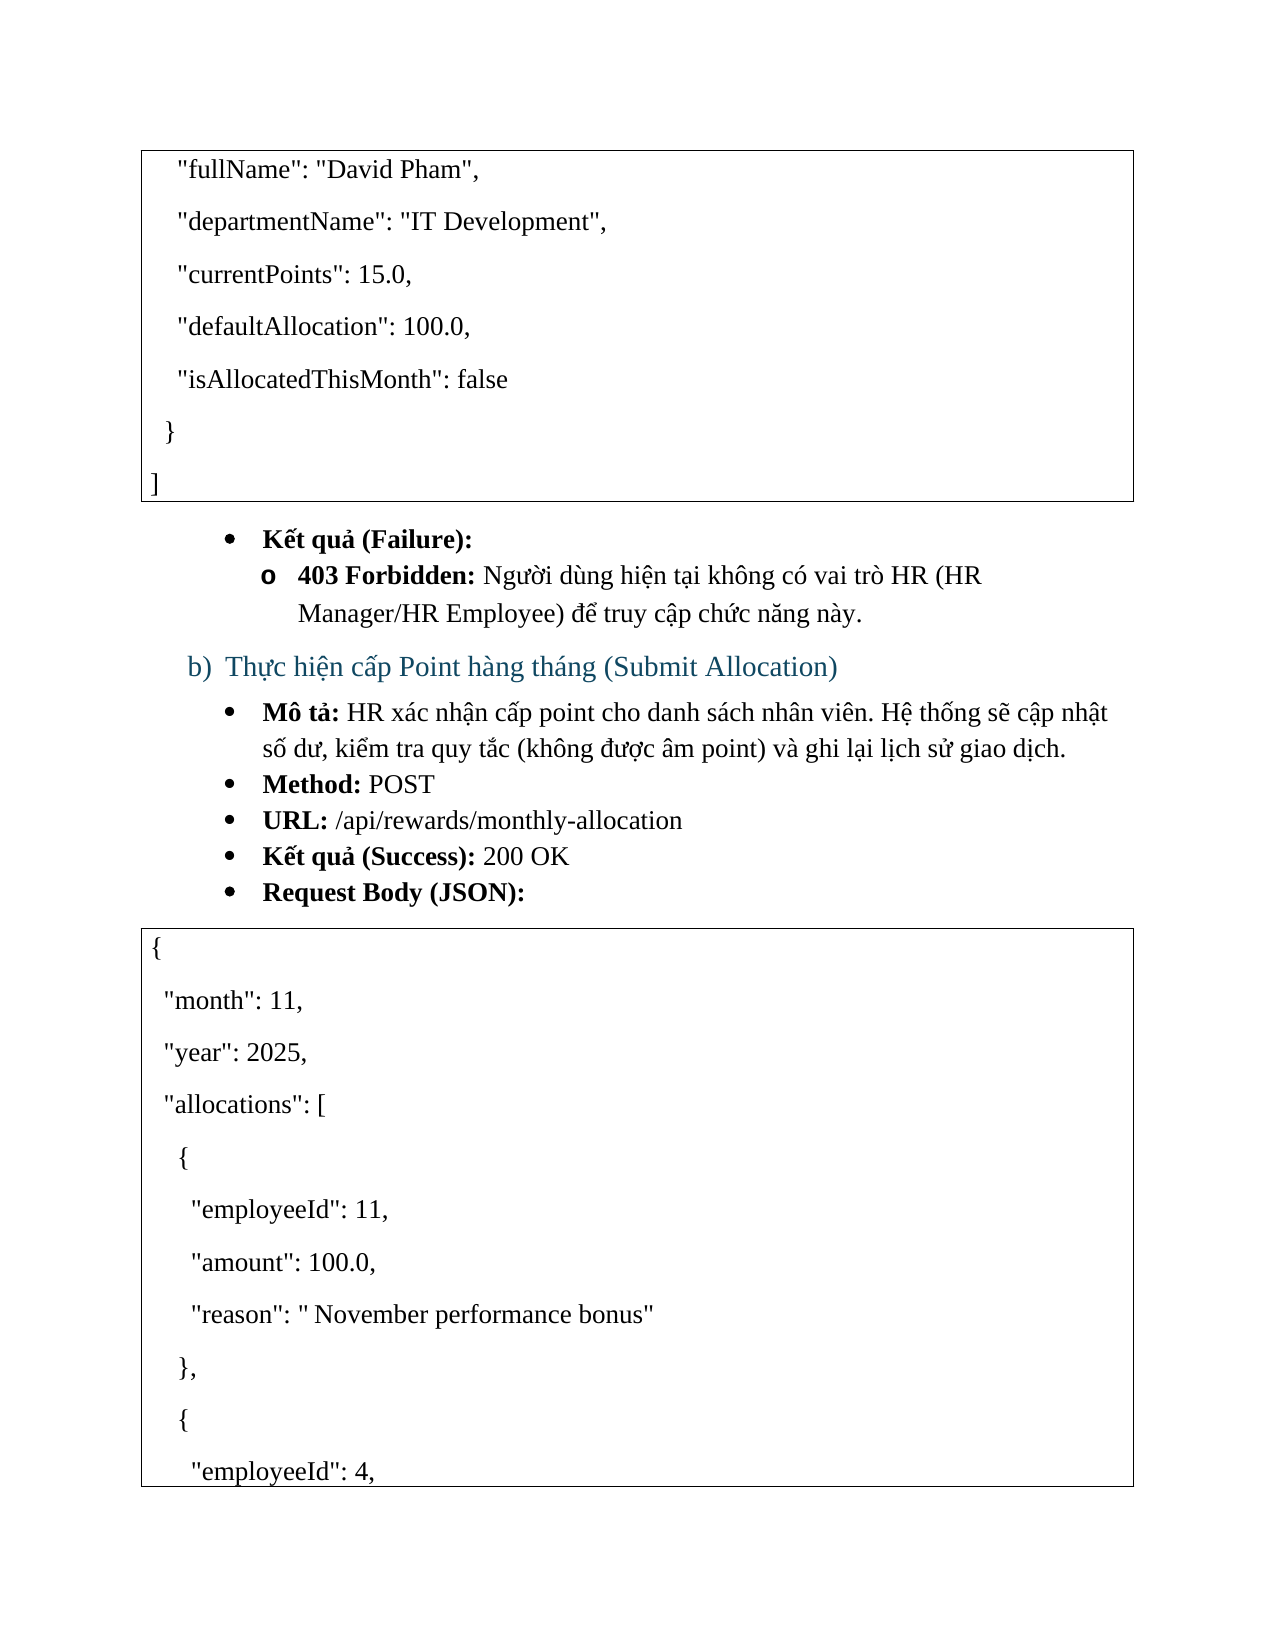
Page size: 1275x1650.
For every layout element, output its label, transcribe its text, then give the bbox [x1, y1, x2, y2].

text }, [142, 1348, 1133, 1382]
text "employeeId": 11, [142, 1190, 1133, 1224]
text ] [142, 464, 1133, 501]
list 403 Forbidden: Người dùng hiện tại không có vai trò HR (HR Manager/HR Employee) để truy cập chức năng này. [260, 559, 1125, 628]
list Request Body (JSON): [225, 876, 1125, 907]
text "month": 11, [142, 981, 1133, 1015]
list Kết quả (Success): 200 OK [225, 840, 1125, 871]
text "currentPoints": 15.0, [142, 255, 1133, 289]
text "employeeId": 4, [142, 1452, 1133, 1486]
text "defaultAllocation": 100.0, [142, 307, 1133, 341]
list Method: POST [225, 768, 1125, 799]
text "allocations": [ [142, 1085, 1133, 1120]
text "reason": " November performance bonus" [142, 1295, 1133, 1329]
text "amount": 100.0, [142, 1243, 1133, 1277]
text { [142, 929, 1133, 962]
text "year": 2025, [142, 1033, 1133, 1067]
text { [142, 1400, 1133, 1434]
subtitle Thực hiện cấp Point hàng tháng (Submit Allocation) [187, 649, 1125, 683]
text "isAllocatedThisMonth": false [142, 359, 1133, 394]
text "departmentName": "IT Development", [142, 202, 1133, 237]
list Kết quả (Failure): [225, 523, 1125, 554]
list Mô tả: HR xác nhận cấp point cho danh sách nhân viên. Hệ thống sẽ cập nhật số dư, kiểm tra quy tắc (không được âm point) và ghi lại lịch sử giao dịch. [225, 696, 1125, 763]
list URL: /api/rewards/monthly-allocation [225, 804, 1125, 835]
text } [142, 412, 1133, 446]
text { [142, 1138, 1133, 1172]
text "fullName": "David Pham", [142, 151, 1133, 184]
